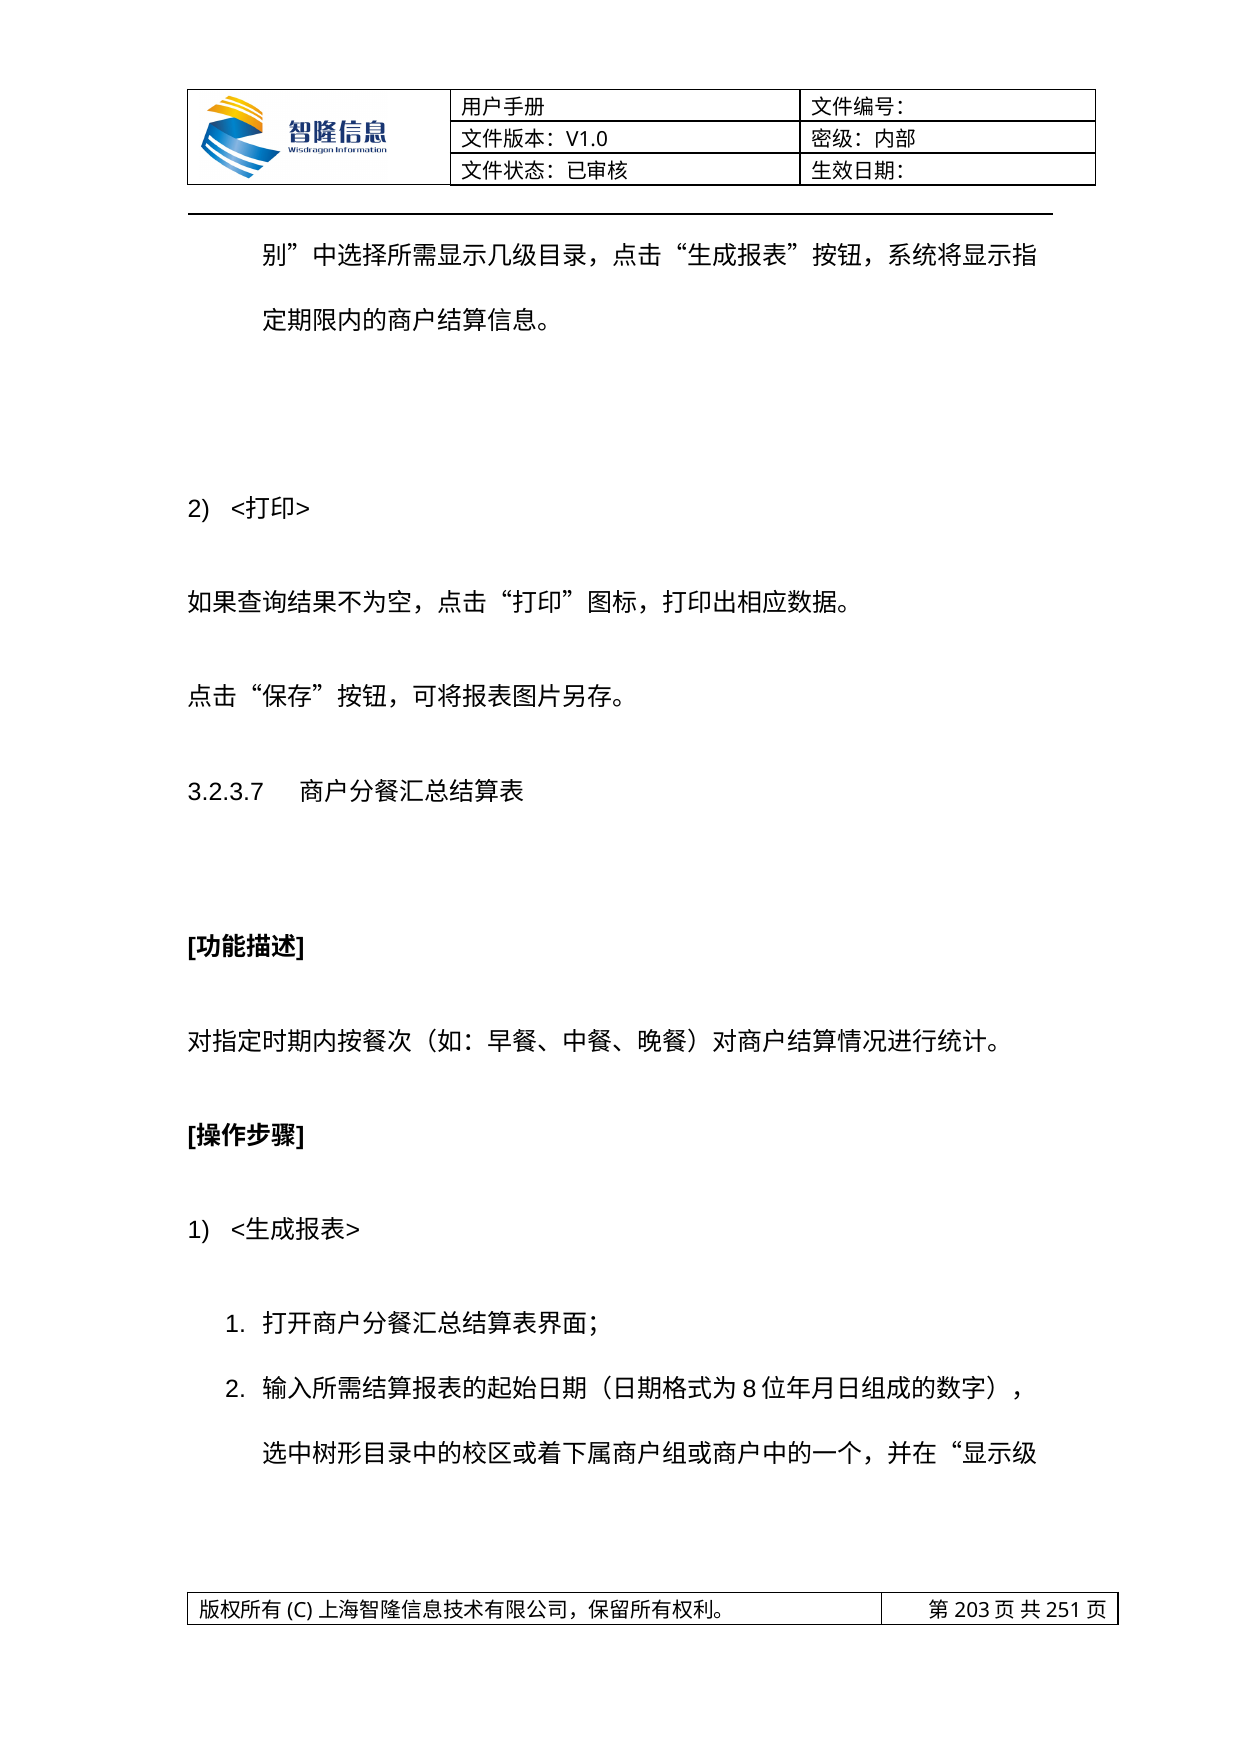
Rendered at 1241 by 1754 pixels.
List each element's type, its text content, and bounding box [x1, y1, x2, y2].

list 输入所需结算报表的起止日期（日期格式为8位年月日组成的数字），选中树形目录中的校区或着下属商户组或商户中的一个，并在“显示级别”中选择所需显示几级目录，点击“生成报表”按钮，系统将显示指定期限内的商户结算信息。 [225, 221, 1053, 351]
text 2) <打印> [187, 474, 1053, 539]
text 点击“保存”按钮，可将报表图片另存。 [187, 662, 1053, 727]
text 1) <生成报表> [187, 1195, 1053, 1260]
text 3.2.3.7 商户分餐汇总结算表 [187, 757, 1053, 822]
picture [198, 91, 388, 183]
text [操作步骤] [187, 1101, 1053, 1166]
text [功能描述] [187, 912, 1053, 977]
list 输入所需结算报表的起始日期（日期格式为8位年月日组成的数字），选中树形目录中的校区或着下属商户组或商户中的一个，并在“显示级别”中选择所需显示几级目录，点击“生成报表”按钮，系统将显示指定的商户分餐汇总结算情况。 [225, 1354, 1053, 1484]
list 打开商户分餐汇总结算表界面； [225, 1289, 1053, 1354]
text 如果查询结果不为空，点击“打印”图标，打印出相应数据。 [187, 568, 1053, 633]
text 对指定时期内按餐次（如：早餐、中餐、晚餐）对商户结算情况进行统计。 [187, 1007, 1053, 1072]
